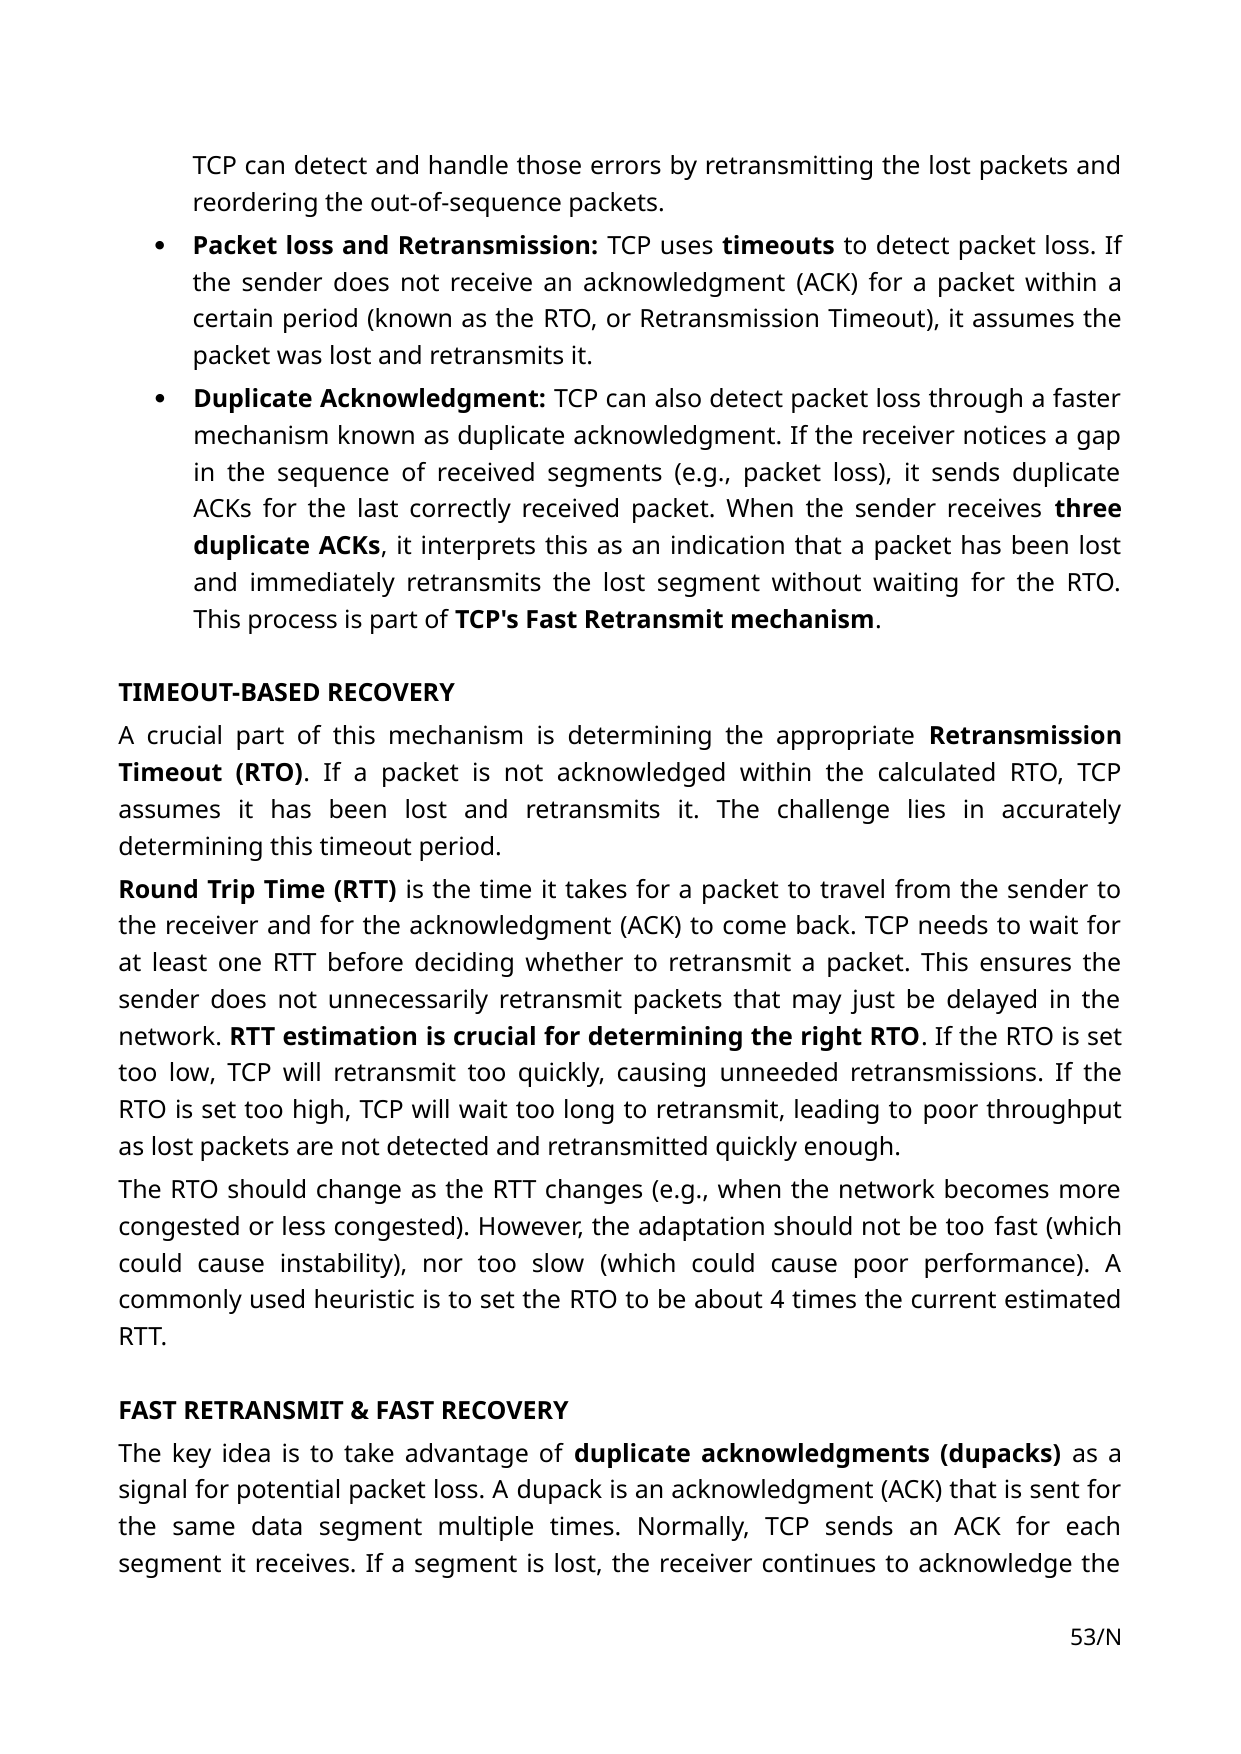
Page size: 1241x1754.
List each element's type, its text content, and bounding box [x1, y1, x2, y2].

text FAST RETRANSMIT & FAST RECOVERY [118, 1392, 1122, 1426]
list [155, 148, 1122, 218]
text Round Trip Time (RTT) is the time it takes for a packet to travel from the sender to the receiver and for the acknowledgment (ACK) to come back. TCP needs to wait for at least one RTT before deciding whether to retransmit a packet. This ensures the sender does not unnecessarily retransmit packets that may just be delayed in the network. RTT estimation is crucial for determining the right RTO. If the RTO is set too low, TCP will retransmit too quickly, causing unneeded retransmissions. If the RTO is set too high, TCP will wait too long to retransmit, leading to poor throughput as lost packets are not detected and retransmitted quickly enough. [118, 871, 1122, 1163]
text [118, 1435, 1122, 1580]
text The RTO should change as the RTT changes (e.g., when the network becomes more congested or less congested). However, the adaptation should not be too fast (which could cause instability), nor too slow (which could cause poor performance). A commonly used heuristic is to set the RTO to be about 4 times the current estimated RTT. [118, 1172, 1122, 1353]
text A crucial part of this mechanism is determining the appropriate Retransmission Timeout (RTO). If a packet is not acknowledged within the calculated RTO, TCP assumes it has been lost and retransmits it. The challenge lies in accurately determining this timeout period. [118, 718, 1122, 862]
list Duplicate Acknowledgment: TCP can also detect packet loss through a faster mechanism known as duplicate acknowledgment. If the receiver notices a gap in the sequence of received segments (e.g., packet loss), it sends duplicate ACKs for the last correctly received packet. When the sender receives three duplicate ACKs, it interprets this as an indication that a packet has been lost and immediately retransmits the lost segment without waiting for the RTO. This process is part of TCP's Fast Retransmit mechanism. [156, 381, 1122, 635]
text TIMEOUT-BASED RECOVERY [118, 675, 1122, 709]
list Packet loss and Retransmission: TCP uses timeouts to detect packet loss. If the sender does not receive an acknowledgment (ACK) for a packet within a certain period (known as the RTO, or Retransmission Timeout), it assumes the packet was lost and retransmits it. [155, 227, 1122, 372]
